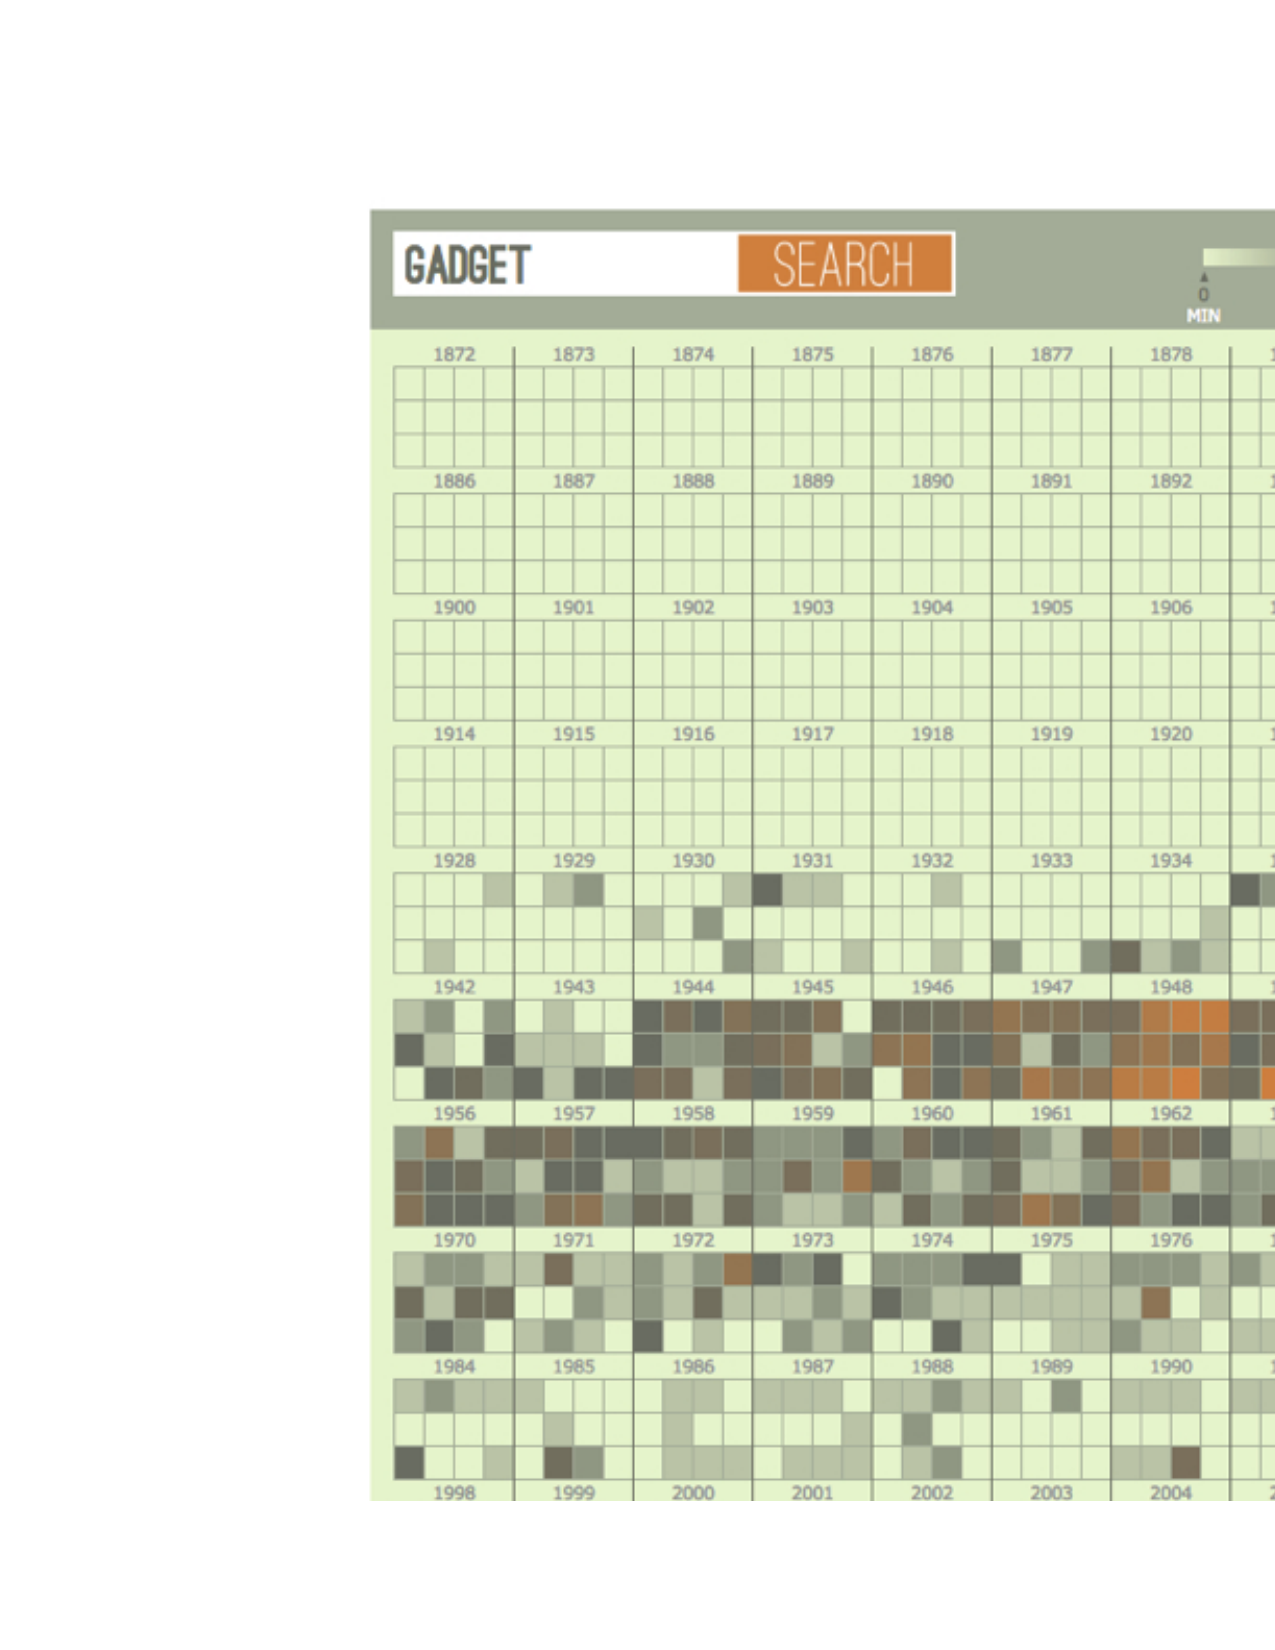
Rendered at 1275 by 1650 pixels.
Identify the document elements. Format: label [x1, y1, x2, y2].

picture [168, 150, 1275, 1501]
